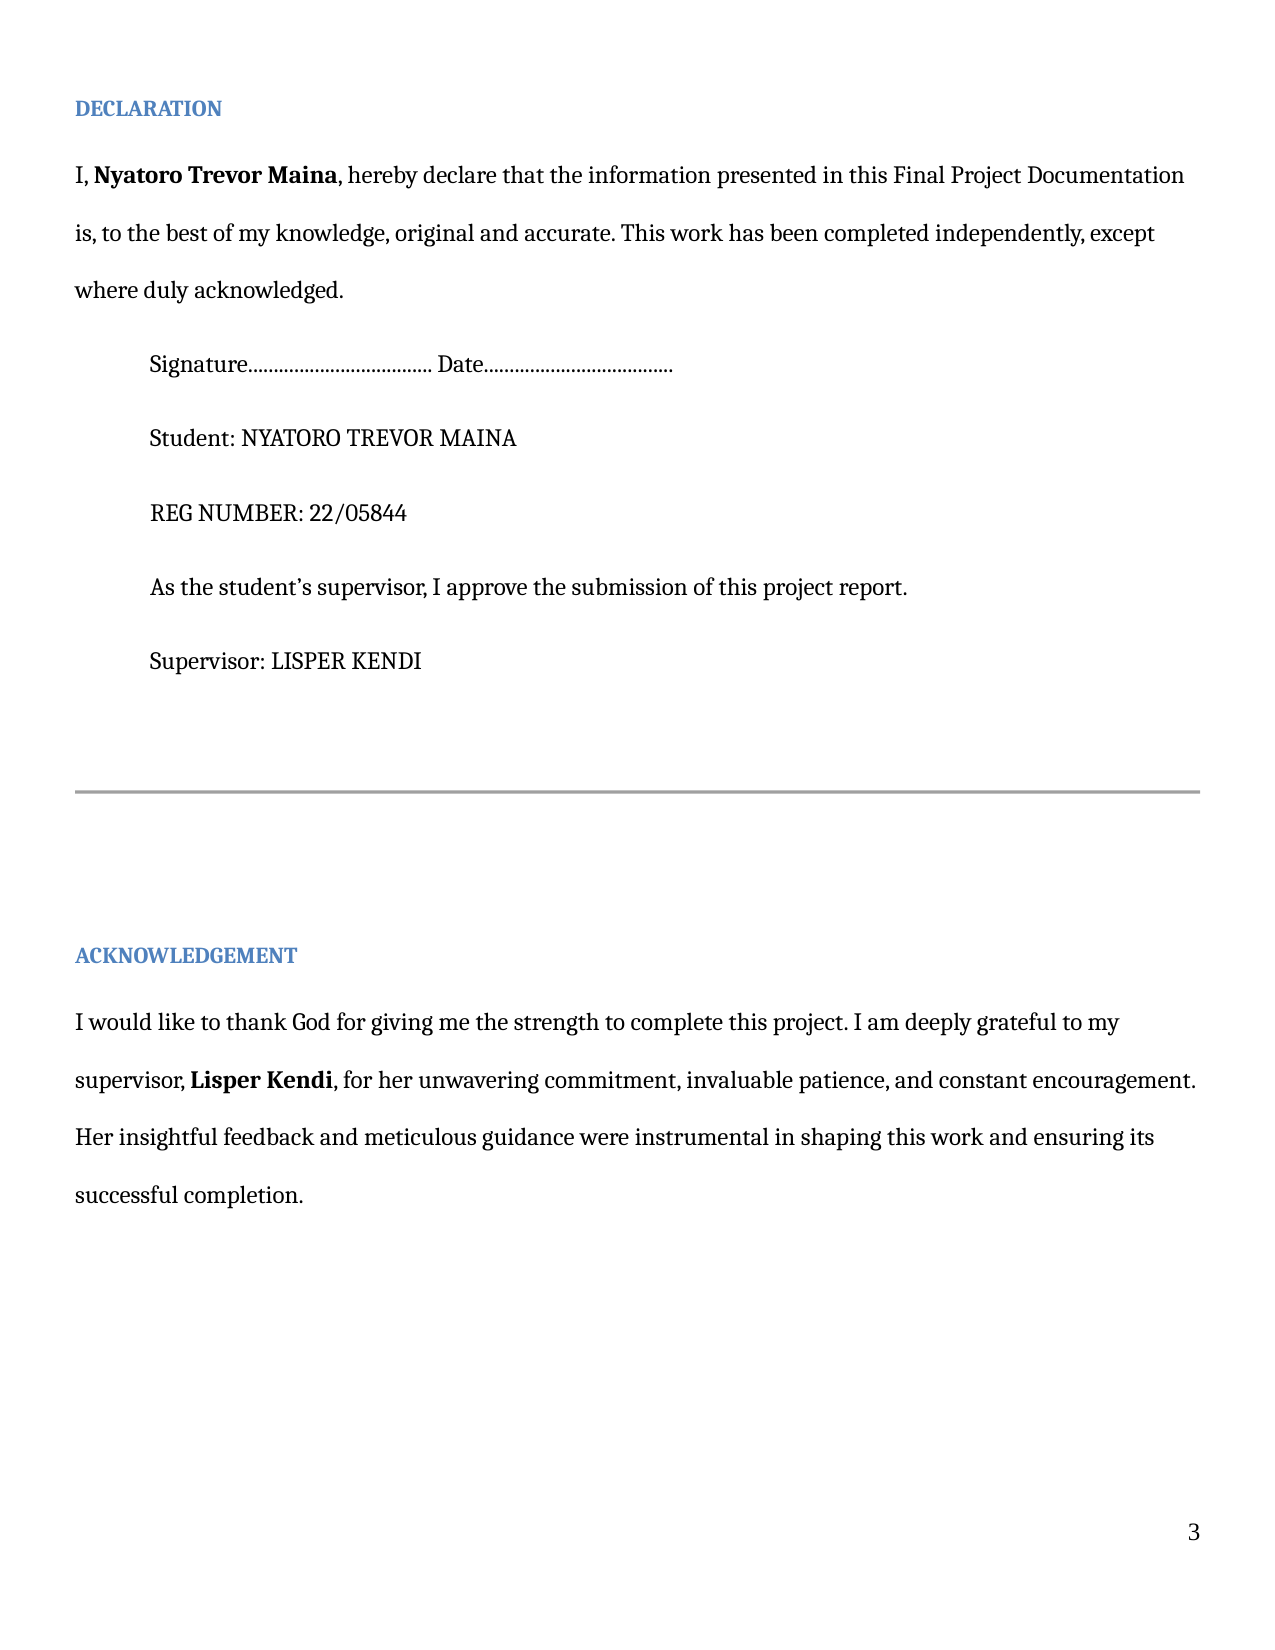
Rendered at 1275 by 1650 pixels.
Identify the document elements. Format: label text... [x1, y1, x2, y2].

text REG NUMBER: 22/05844 [75, 498, 1200, 527]
text Signature.................................... Date..................................... [75, 350, 1200, 379]
text Student: NYATORO TREVOR MAINA [75, 424, 1200, 453]
text Supervisor: LISPER KENDI [75, 647, 1200, 676]
text As the student’s supervisor, I approve the submission of this project report. [75, 573, 1200, 601]
subtitle ACKNOWLEDGEMENT [75, 943, 1200, 969]
text I, Nyatoro Trevor Maina, hereby declare that the information presented in this Final Project Documentation is, to the best of my knowledge, original and accurate. This work has been completed independently, except where duly acknowledged. [75, 161, 1200, 305]
subtitle DECLARATION [75, 96, 1200, 122]
text I would like to thank God for giving me the strength to complete this project. I am deeply grateful to my supervisor, Lisper Kendi, for her unwavering commitment, invaluable patience, and constant encouragement. Her insightful feedback and meticulous guidance were instrumental in shaping this work and ensuring its successful completion. [75, 1008, 1200, 1209]
